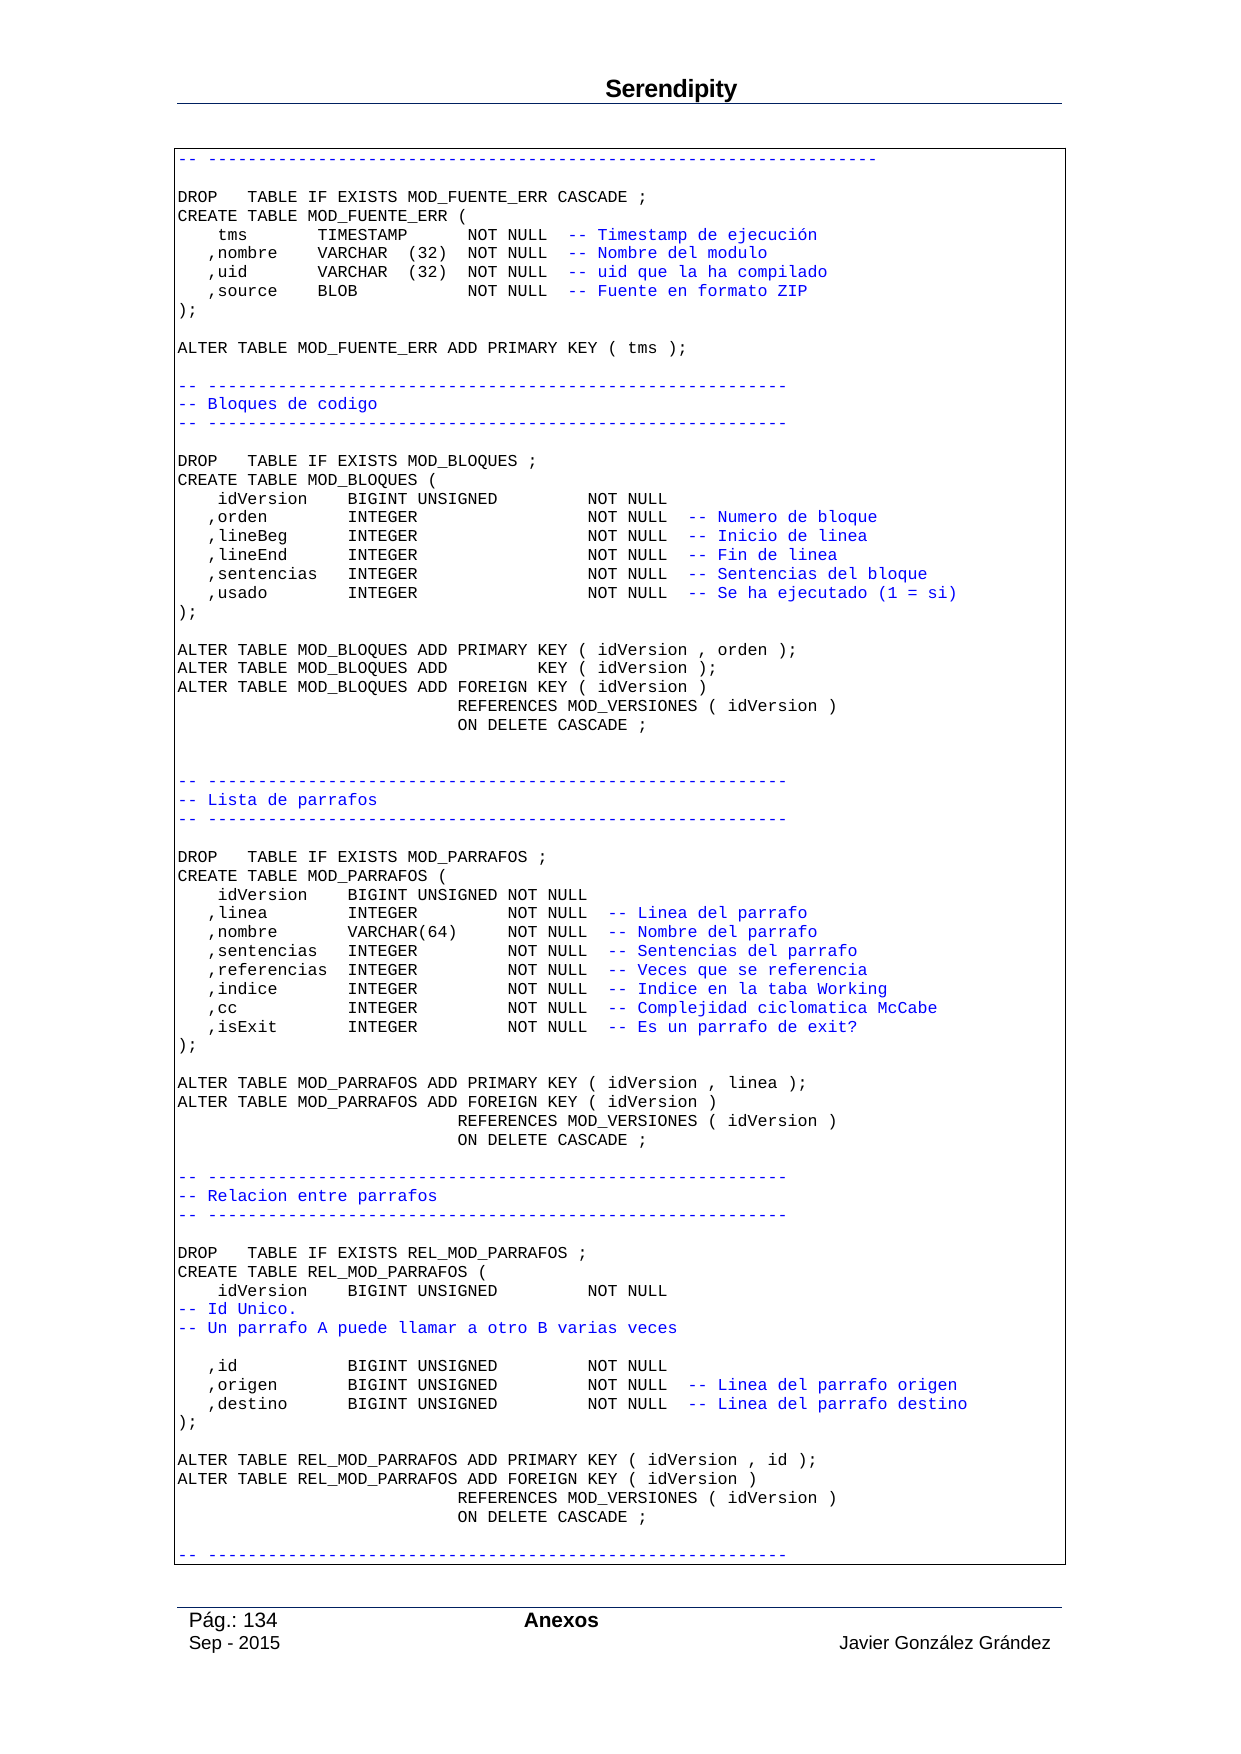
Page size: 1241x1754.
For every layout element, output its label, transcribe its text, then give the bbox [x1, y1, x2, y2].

text ALTER TABLE MOD_PARRAFOS ADD PRIMARY KEY ( idVersion , linea ); [177, 1075, 1063, 1093]
text ON DELETE CASCADE ; [177, 716, 1063, 735]
text ,id BIGINT UNSIGNED NOT NULL [177, 1357, 1063, 1376]
text -- Relacion entre parrafos [177, 1188, 1063, 1207]
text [177, 1546, 1063, 1564]
text CREATE TABLE REL_MOD_PARRAFOS ( [177, 1263, 1063, 1282]
text -- ---------------------------------------------------------- [177, 415, 1063, 434]
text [175, 149, 1065, 170]
text REFERENCES MOD_VERSIONES ( idVersion ) [177, 1489, 1063, 1508]
text DROP TABLE IF EXISTS REL_MOD_PARRAFOS ; [177, 1244, 1063, 1263]
text ,indice INTEGER NOT NULL -- Indice en la taba Working [177, 980, 1063, 999]
text -- ---------------------------------------------------------- [177, 773, 1063, 792]
text ); [177, 1037, 1063, 1056]
text -- ---------------------------------------------------------- [177, 377, 1063, 396]
text DROP TABLE IF EXISTS MOD_PARRAFOS ; [177, 848, 1063, 867]
text tms TIMESTAMP NOT NULL -- Timestamp de ejecución [177, 226, 1063, 245]
text ALTER TABLE REL_MOD_PARRAFOS ADD FOREIGN KEY ( idVersion ) [177, 1471, 1063, 1489]
text ,lineBeg INTEGER NOT NULL -- Inicio de linea [177, 528, 1063, 547]
text ,origen BIGINT UNSIGNED NOT NULL -- Linea del parrafo origen [177, 1376, 1063, 1395]
text ,usado INTEGER NOT NULL -- Se ha ejecutado (1 = si) [177, 584, 1063, 603]
text ALTER TABLE MOD_FUENTE_ERR ADD PRIMARY KEY ( tms ); [177, 339, 1063, 358]
text -- ---------------------------------------------------------- [177, 1207, 1063, 1226]
text DROP TABLE IF EXISTS MOD_BLOQUES ; [177, 452, 1063, 471]
text -- Id Unico. [177, 1301, 1063, 1320]
text ON DELETE CASCADE ; [177, 1508, 1063, 1527]
text -- Bloques de codigo [177, 396, 1063, 415]
text -- ---------------------------------------------------------- [177, 1169, 1063, 1188]
text ,sentencias INTEGER NOT NULL -- Sentencias del parrafo [177, 943, 1063, 962]
text ,source BLOB NOT NULL -- Fuente en formato ZIP [177, 283, 1063, 302]
text ,nombre VARCHAR(64) NOT NULL -- Nombre del parrafo [177, 924, 1063, 943]
text CREATE TABLE MOD_FUENTE_ERR ( [177, 207, 1063, 226]
text ,referencias INTEGER NOT NULL -- Veces que se referencia [177, 962, 1063, 980]
text ,uid VARCHAR (32) NOT NULL -- uid que la ha compilado [177, 264, 1063, 283]
text CREATE TABLE MOD_BLOQUES ( [177, 471, 1063, 490]
text ALTER TABLE MOD_BLOQUES ADD FOREIGN KEY ( idVersion ) [177, 679, 1063, 698]
text DROP TABLE IF EXISTS MOD_FUENTE_ERR CASCADE ; [177, 188, 1063, 207]
text ALTER TABLE MOD_PARRAFOS ADD FOREIGN KEY ( idVersion ) [177, 1093, 1063, 1112]
text ,linea INTEGER NOT NULL -- Linea del parrafo [177, 905, 1063, 924]
text ,nombre VARCHAR (32) NOT NULL -- Nombre del modulo [177, 245, 1063, 264]
text REFERENCES MOD_VERSIONES ( idVersion ) [177, 1112, 1063, 1131]
text ); [177, 603, 1063, 622]
text -- Un parrafo A puede llamar a otro B varias veces [177, 1320, 1063, 1339]
text ,lineEnd INTEGER NOT NULL -- Fin de linea [177, 547, 1063, 566]
text REFERENCES MOD_VERSIONES ( idVersion ) [177, 698, 1063, 716]
text idVersion BIGINT UNSIGNED NOT NULL [177, 1282, 1063, 1301]
text ,orden INTEGER NOT NULL -- Numero de bloque [177, 509, 1063, 528]
text ); [177, 302, 1063, 321]
text idVersion BIGINT UNSIGNED NOT NULL [177, 490, 1063, 509]
text idVersion BIGINT UNSIGNED NOT NULL [177, 886, 1063, 905]
text ); [177, 1414, 1063, 1433]
text ALTER TABLE REL_MOD_PARRAFOS ADD PRIMARY KEY ( idVersion , id ); [177, 1452, 1063, 1471]
text ,cc INTEGER NOT NULL -- Complejidad ciclomatica McCabe [177, 999, 1063, 1018]
text ALTER TABLE MOD_BLOQUES ADD PRIMARY KEY ( idVersion , orden ); [177, 641, 1063, 660]
text -- ---------------------------------------------------------- [177, 811, 1063, 829]
text ,destino BIGINT UNSIGNED NOT NULL -- Linea del parrafo destino [177, 1395, 1063, 1414]
text -- Lista de parrafos [177, 792, 1063, 811]
text CREATE TABLE MOD_PARRAFOS ( [177, 867, 1063, 886]
text ALTER TABLE MOD_BLOQUES ADD KEY ( idVersion ); [177, 660, 1063, 679]
text ,isExit INTEGER NOT NULL -- Es un parrafo de exit? [177, 1018, 1063, 1037]
text ON DELETE CASCADE ; [177, 1131, 1063, 1150]
text ,sentencias INTEGER NOT NULL -- Sentencias del bloque [177, 566, 1063, 584]
